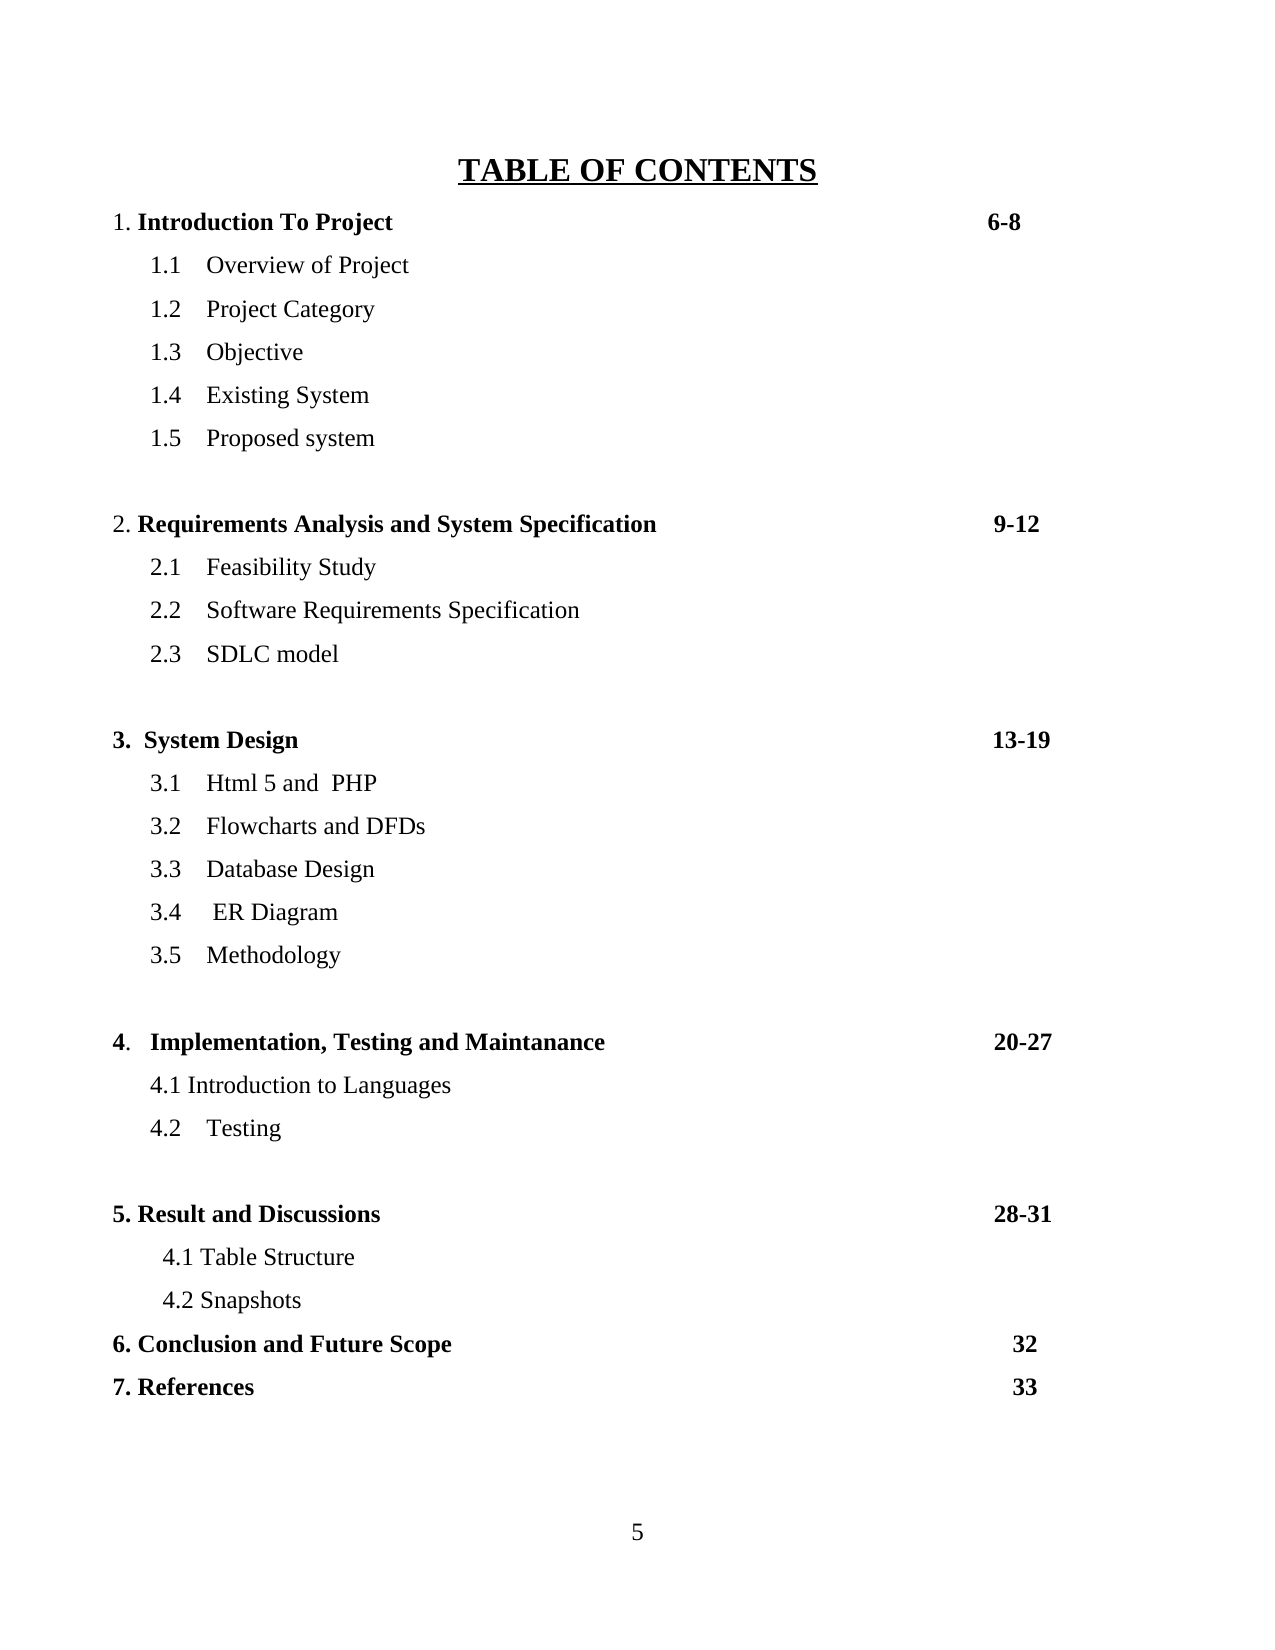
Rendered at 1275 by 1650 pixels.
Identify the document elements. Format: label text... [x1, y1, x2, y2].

text 2. Requirements Analysis and System Specification 9-12 [112, 509, 1162, 538]
text 7. References 33 [112, 1372, 1162, 1401]
text 3. System Design 13-19 [112, 725, 1162, 754]
text 1.1 Overview of Project [112, 251, 1162, 279]
text 3.4 ER Diagram [112, 897, 1162, 926]
text 3.5 Methodology [112, 941, 1162, 969]
text 4.2 Testing [112, 1113, 1162, 1142]
text 1.2 Project Category [112, 294, 1162, 322]
text 1.3 Objective [112, 337, 1162, 366]
text 1. Introduction To Project 6-8 [112, 207, 1162, 236]
text 5. Result and Discussions 28-31 [112, 1199, 1162, 1228]
text 4.2 Snapshots [112, 1286, 1162, 1314]
text 4.1 Introduction to Languages [112, 1070, 1162, 1099]
text 6. Conclusion and Future Scope 32 [112, 1329, 1162, 1357]
text 1.4 Existing System [112, 380, 1162, 409]
text 2.1 Feasibility Study [112, 552, 1162, 581]
text 1.5 Proposed system [112, 423, 1162, 452]
text 3.3 Database Design [112, 854, 1162, 883]
text 2.3 SDLC model [112, 639, 1162, 667]
text 4.1 Table Structure [112, 1242, 1162, 1271]
text 2.2 Software Requirements Specification [112, 596, 1162, 624]
text 3.2 Flowcharts and DFDs [112, 811, 1162, 840]
text TABLE OF CONTENTS [112, 150, 1162, 188]
text 3.1 Html 5 and PHP [112, 768, 1162, 797]
text 4. Implementation, Testing and Maintanance 20-27 [112, 1027, 1162, 1056]
